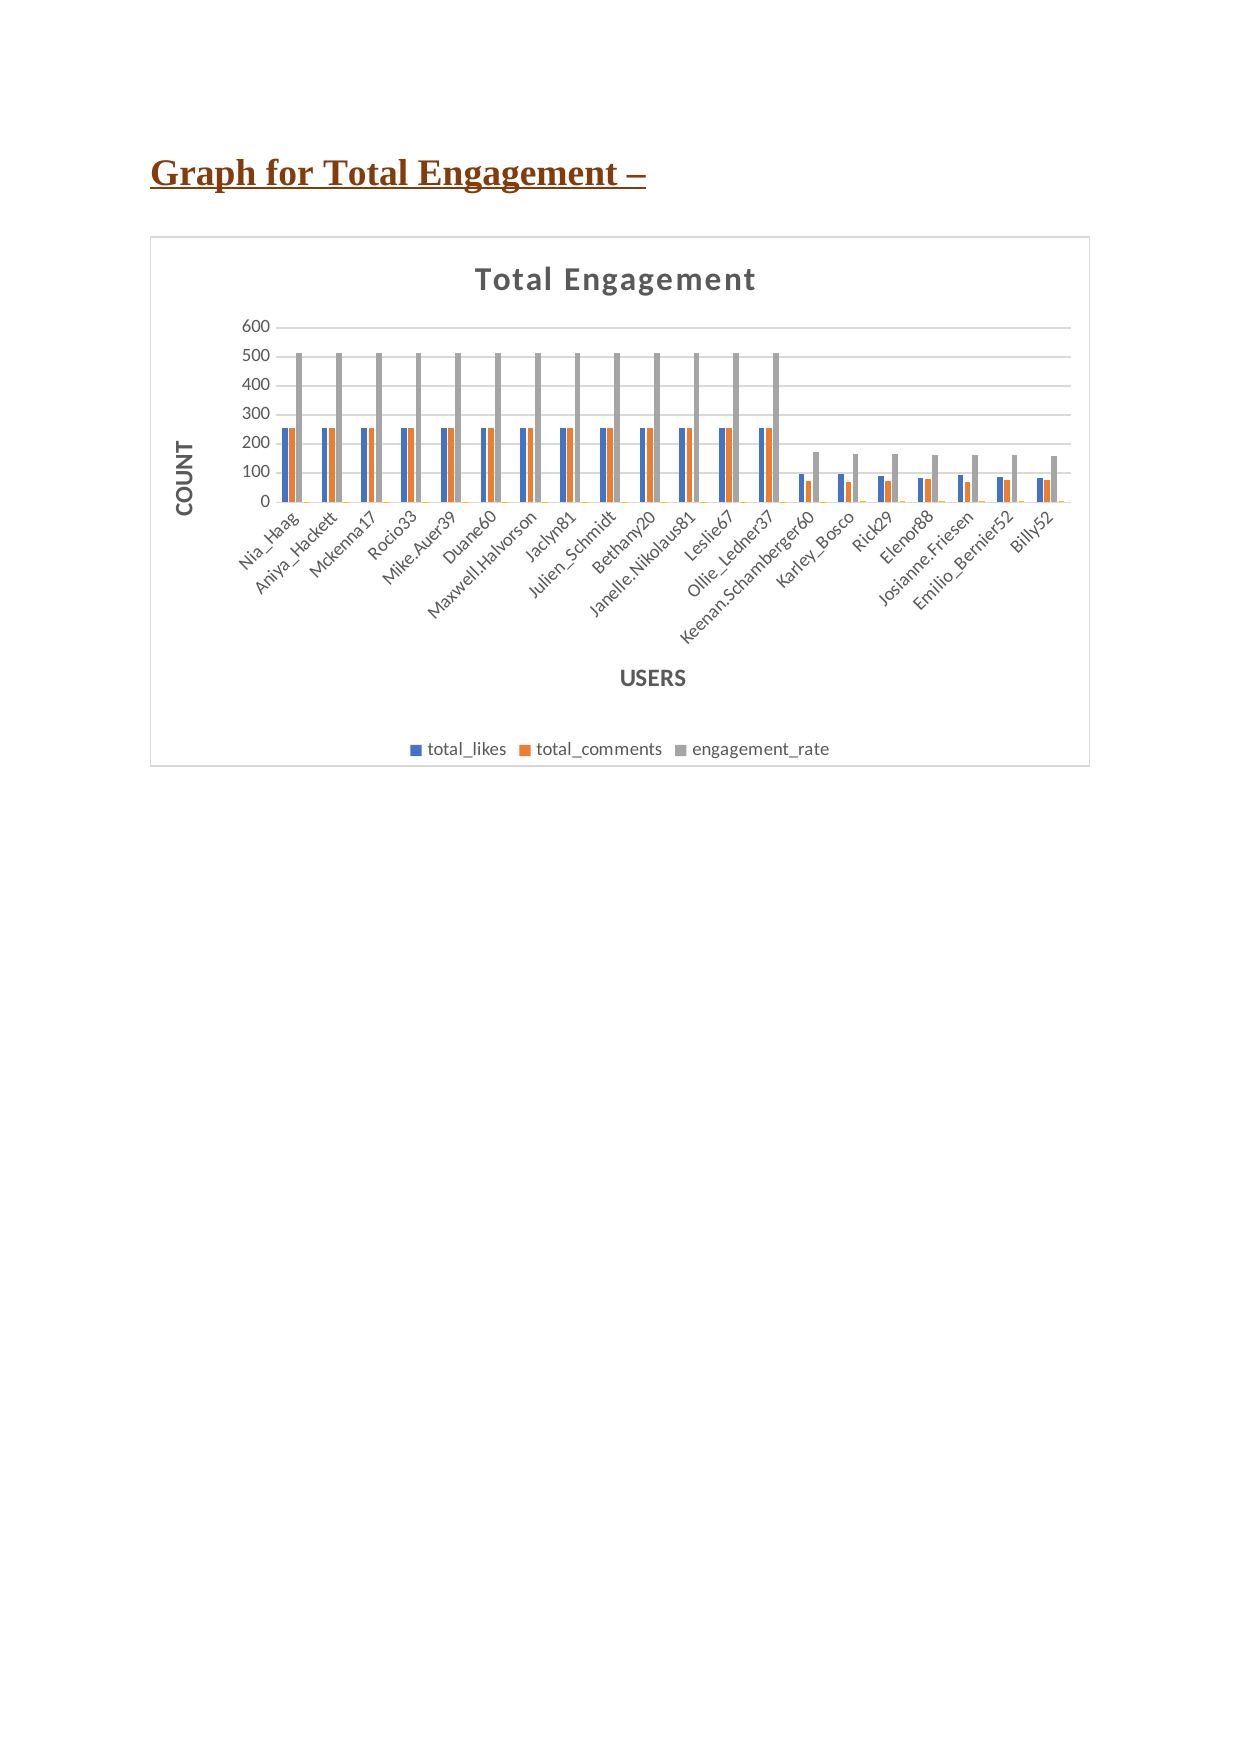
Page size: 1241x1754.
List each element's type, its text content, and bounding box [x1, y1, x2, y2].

text Graph for Total Engagement – [150, 150, 1090, 193]
